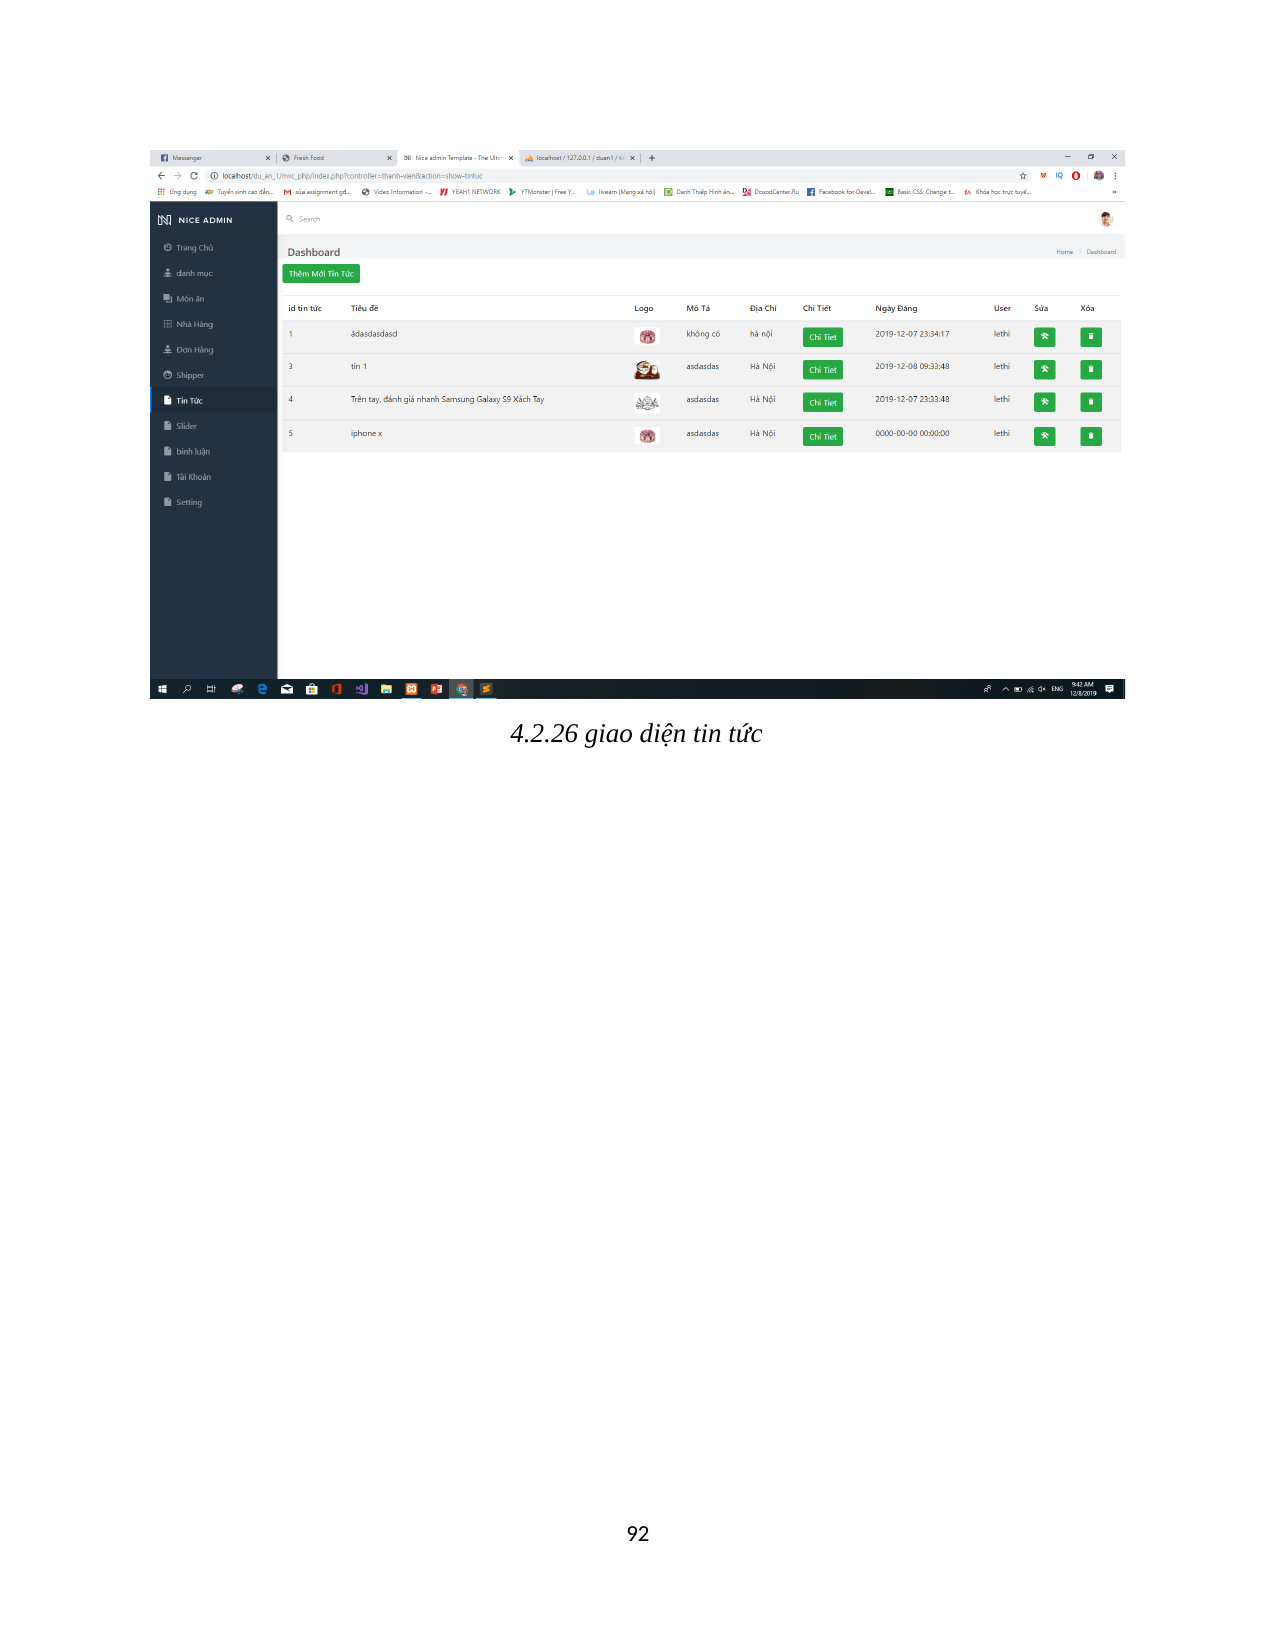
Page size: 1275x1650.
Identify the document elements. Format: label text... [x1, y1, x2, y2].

picture [150, 150, 1125, 699]
text 4.2.26 giao diện tin tức [150, 717, 1125, 748]
